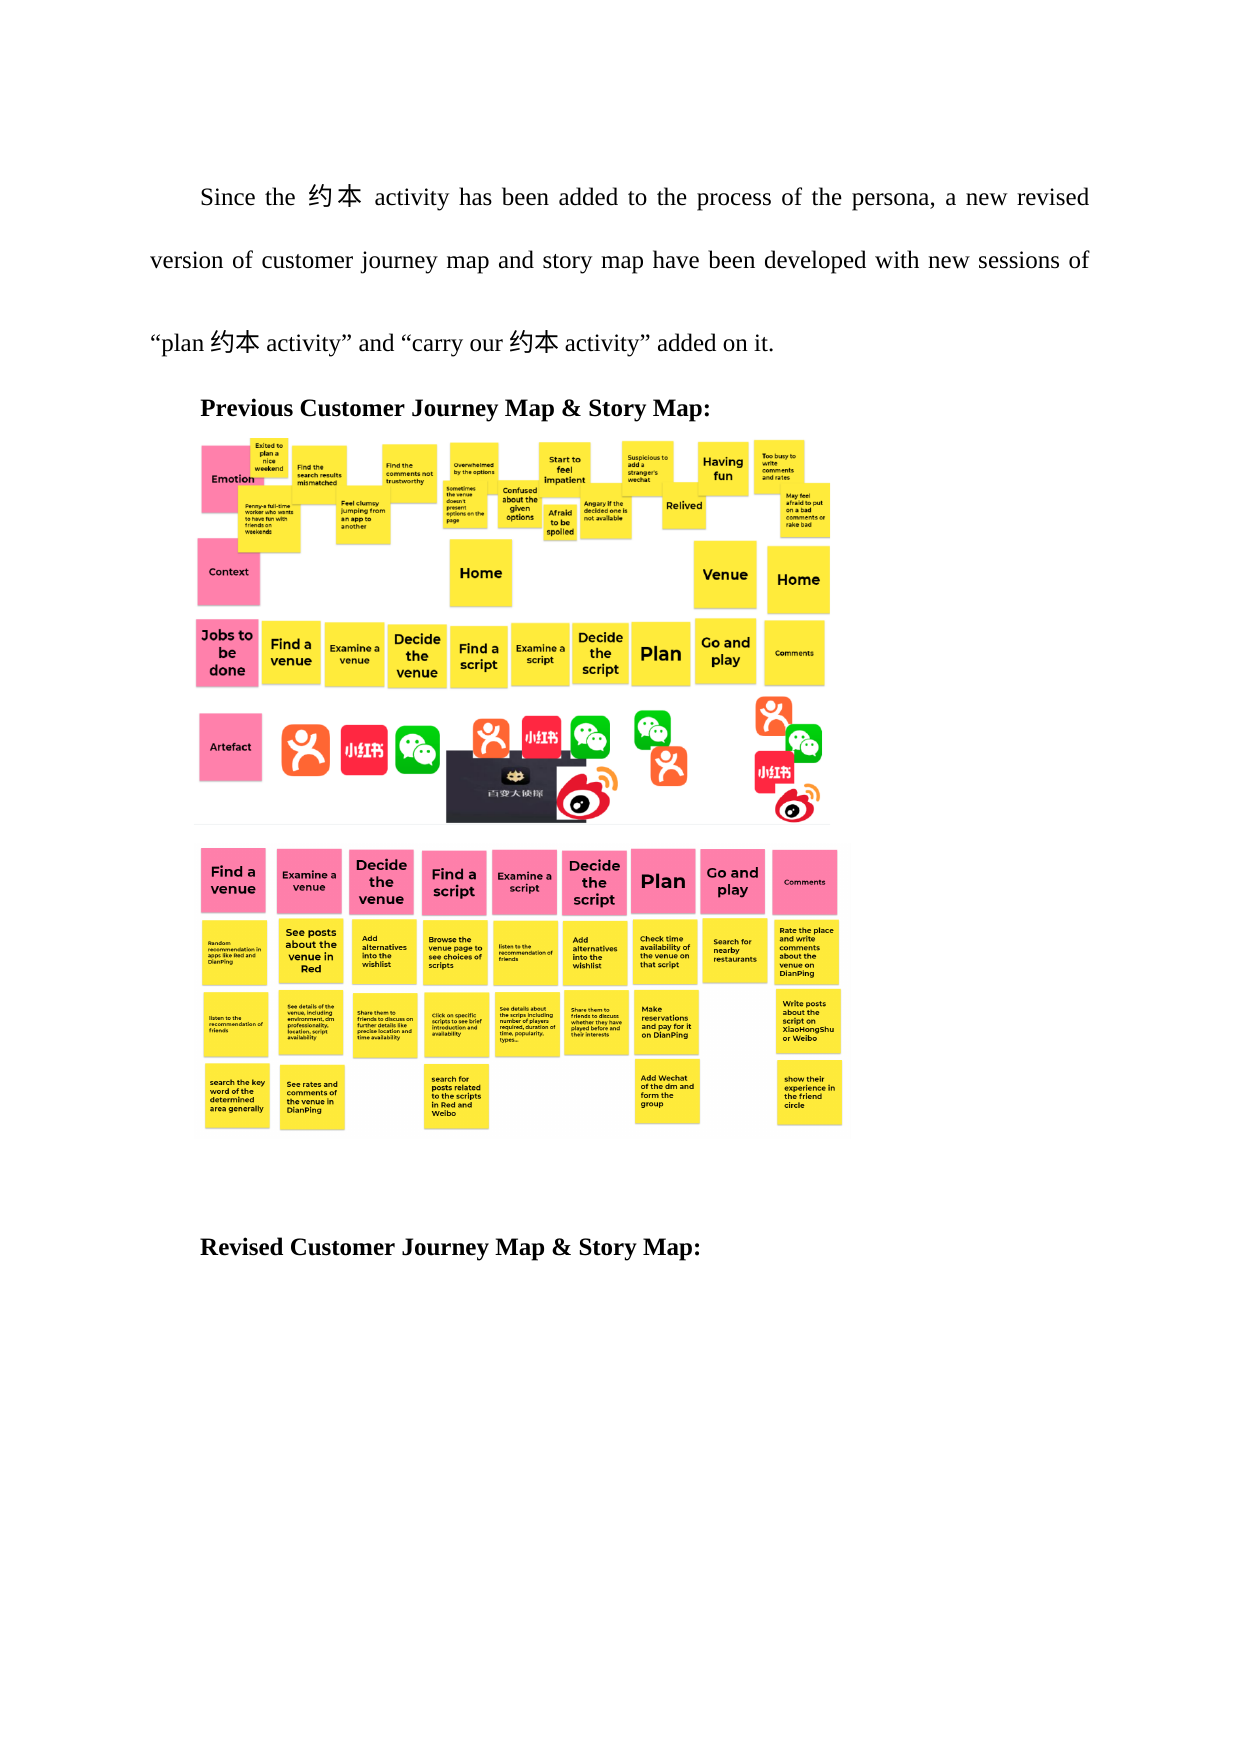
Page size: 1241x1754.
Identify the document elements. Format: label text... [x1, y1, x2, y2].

text Revised Customer Journey Map & Story Map: [150, 1230, 1090, 1262]
picture [193, 843, 851, 1139]
picture [193, 438, 831, 825]
text Since the 约本 activity has been added to the process of the persona, a new revised version of customer journey map and story map have been developed with new sessions of “plan 约本 activity” and “carry our 约本 activity” added on it. [150, 162, 1090, 373]
text Previous Customer Journey Map & Story Map: [150, 391, 1090, 424]
